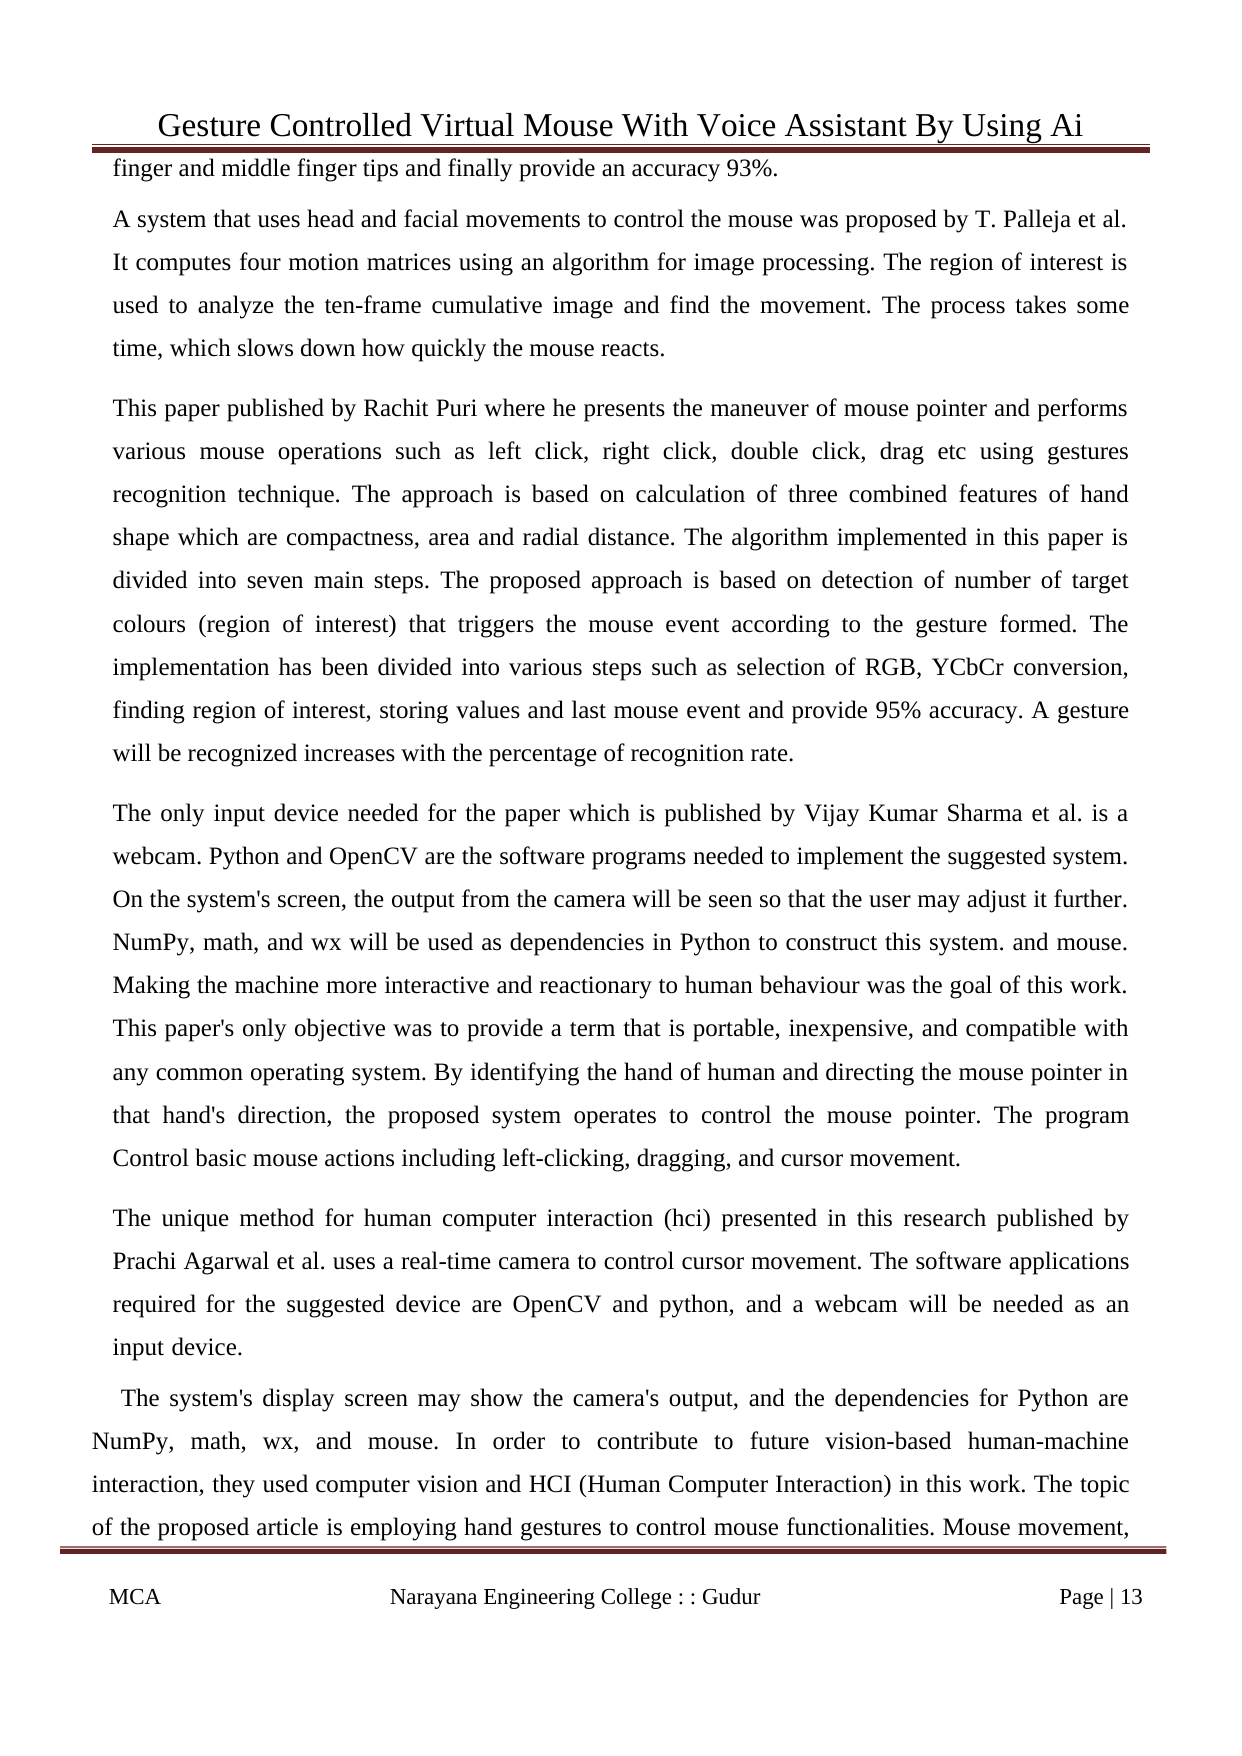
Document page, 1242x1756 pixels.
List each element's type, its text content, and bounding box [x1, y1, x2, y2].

text A system that uses head and facial movements to control the mouse was proposed by T. Palleja et al. It computes four motion matrices using an algorithm for image processing. The region of interest is used to analyze the ten-frame cumulative image and find the movement. The process takes some time, which slows down how quickly the mouse reacts. [112, 204, 1129, 362]
text This paper published by Rachit Puri where he presents the maneuver of mouse pointer and performs various mouse operations such as left click, right click, double click, drag etc using gestures recognition technique. The approach is based on calculation of three combined features of hand shape which are compactness, area and radial distance. The algorithm implemented in this paper is divided into seven main steps. The proposed approach is based on detection of number of target colours (region of interest) that triggers the mouse event according to the gesture formed. The implementation has been divided into various steps such as selection of RGB, YCbCr conversion, finding region of interest, storing values and last mouse event and provide 95% accuracy. A gesture will be recognized increases with the percentage of recognition rate. [112, 393, 1129, 767]
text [112, 153, 1129, 182]
text The only input device needed for the paper which is published by Vijay Kumar Sharma et al. is a webcam. Python and OpenCV are the software programs needed to implement the suggested system. On the system's screen, the output from the camera will be seen so that the user may adjust it further. NumPy, math, and wx will be used as dependencies in Python to construct this system. and mouse. Making the machine more interactive and reactionary to human behaviour was the goal of this work. This paper's only objective was to provide a term that is portable, inexpensive, and compatible with any common operating system. By identifying the hand of human and directing the mouse pointer in that hand's direction, the proposed system operates to control the mouse pointer. The program Control basic mouse actions including left-clicking, dragging, and cursor movement. [112, 798, 1130, 1172]
text The unique method for human computer interaction (hci) presented in this research published by Prachi Agarwal et al. uses a real-time camera to control cursor movement. The software applications required for the suggested device are OpenCV and python, and a webcam will be needed as an input device. [112, 1203, 1129, 1361]
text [92, 1383, 1130, 1541]
